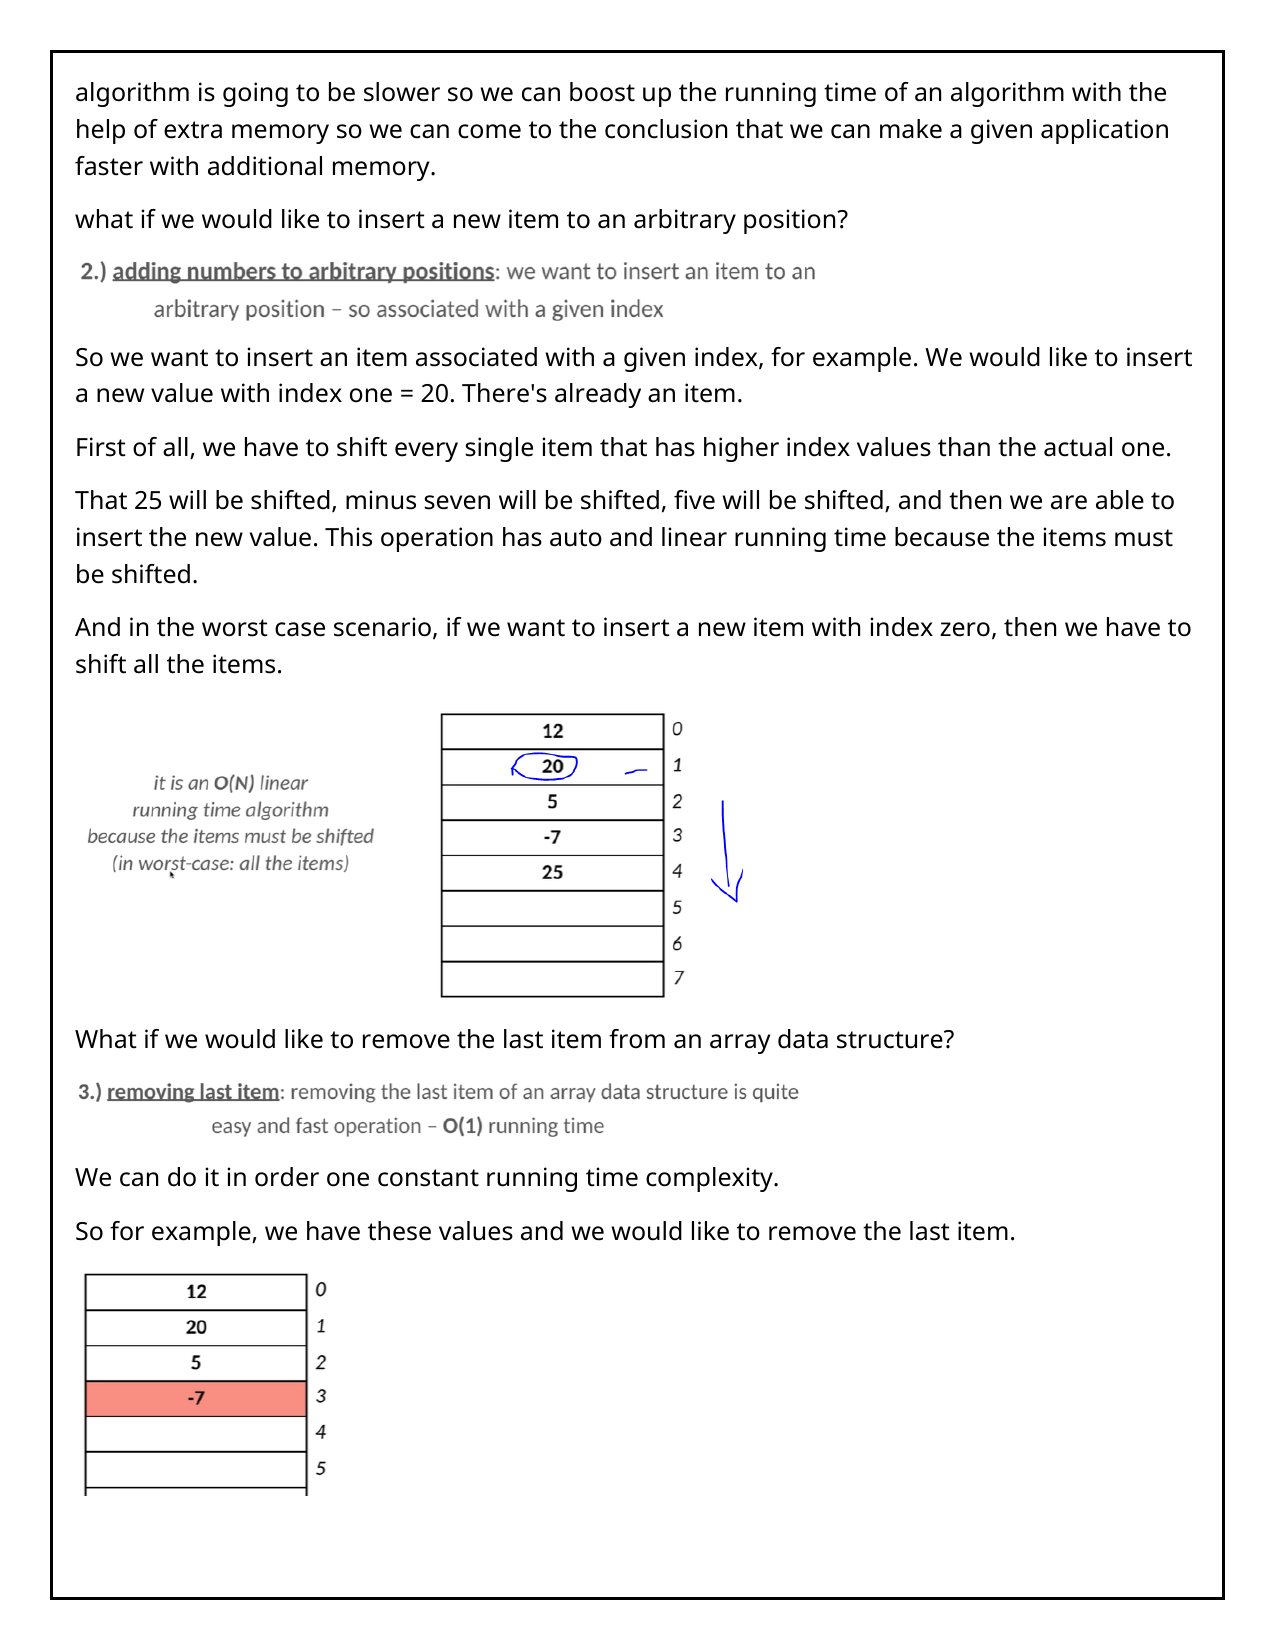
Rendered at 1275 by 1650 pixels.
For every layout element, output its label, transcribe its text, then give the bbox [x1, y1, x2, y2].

text So we want to insert an item associated with a given index, for example. We would like to insert a new value with index one = 20. There's already an item. [75, 339, 1200, 410]
text what if we would like to insert a new item to an arbitrary position? [75, 202, 1200, 236]
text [75, 75, 1200, 183]
text And in the worst case scenario, if we want to insert a new item with index zero, then we have to shift all the items. [75, 610, 1200, 681]
picture [75, 1075, 803, 1141]
picture [75, 255, 819, 321]
picture [75, 700, 743, 1003]
text First of all, we have to shift every single item that has higher index values than the actual one. [75, 429, 1200, 463]
picture [75, 1266, 343, 1496]
text That 25 will be shifted, minus seven will be shifted, five will be shifted, and then we are able to insert the new value. This operation has auto and linear running time because the items must be shifted. [75, 483, 1200, 591]
text What if we would like to remove the last item from an array data structure? [75, 1022, 1200, 1056]
text So for example, we have these values and we would like to remove the last item. [75, 1213, 1200, 1247]
text We can do it in order one constant running time complexity. [75, 1160, 1200, 1194]
